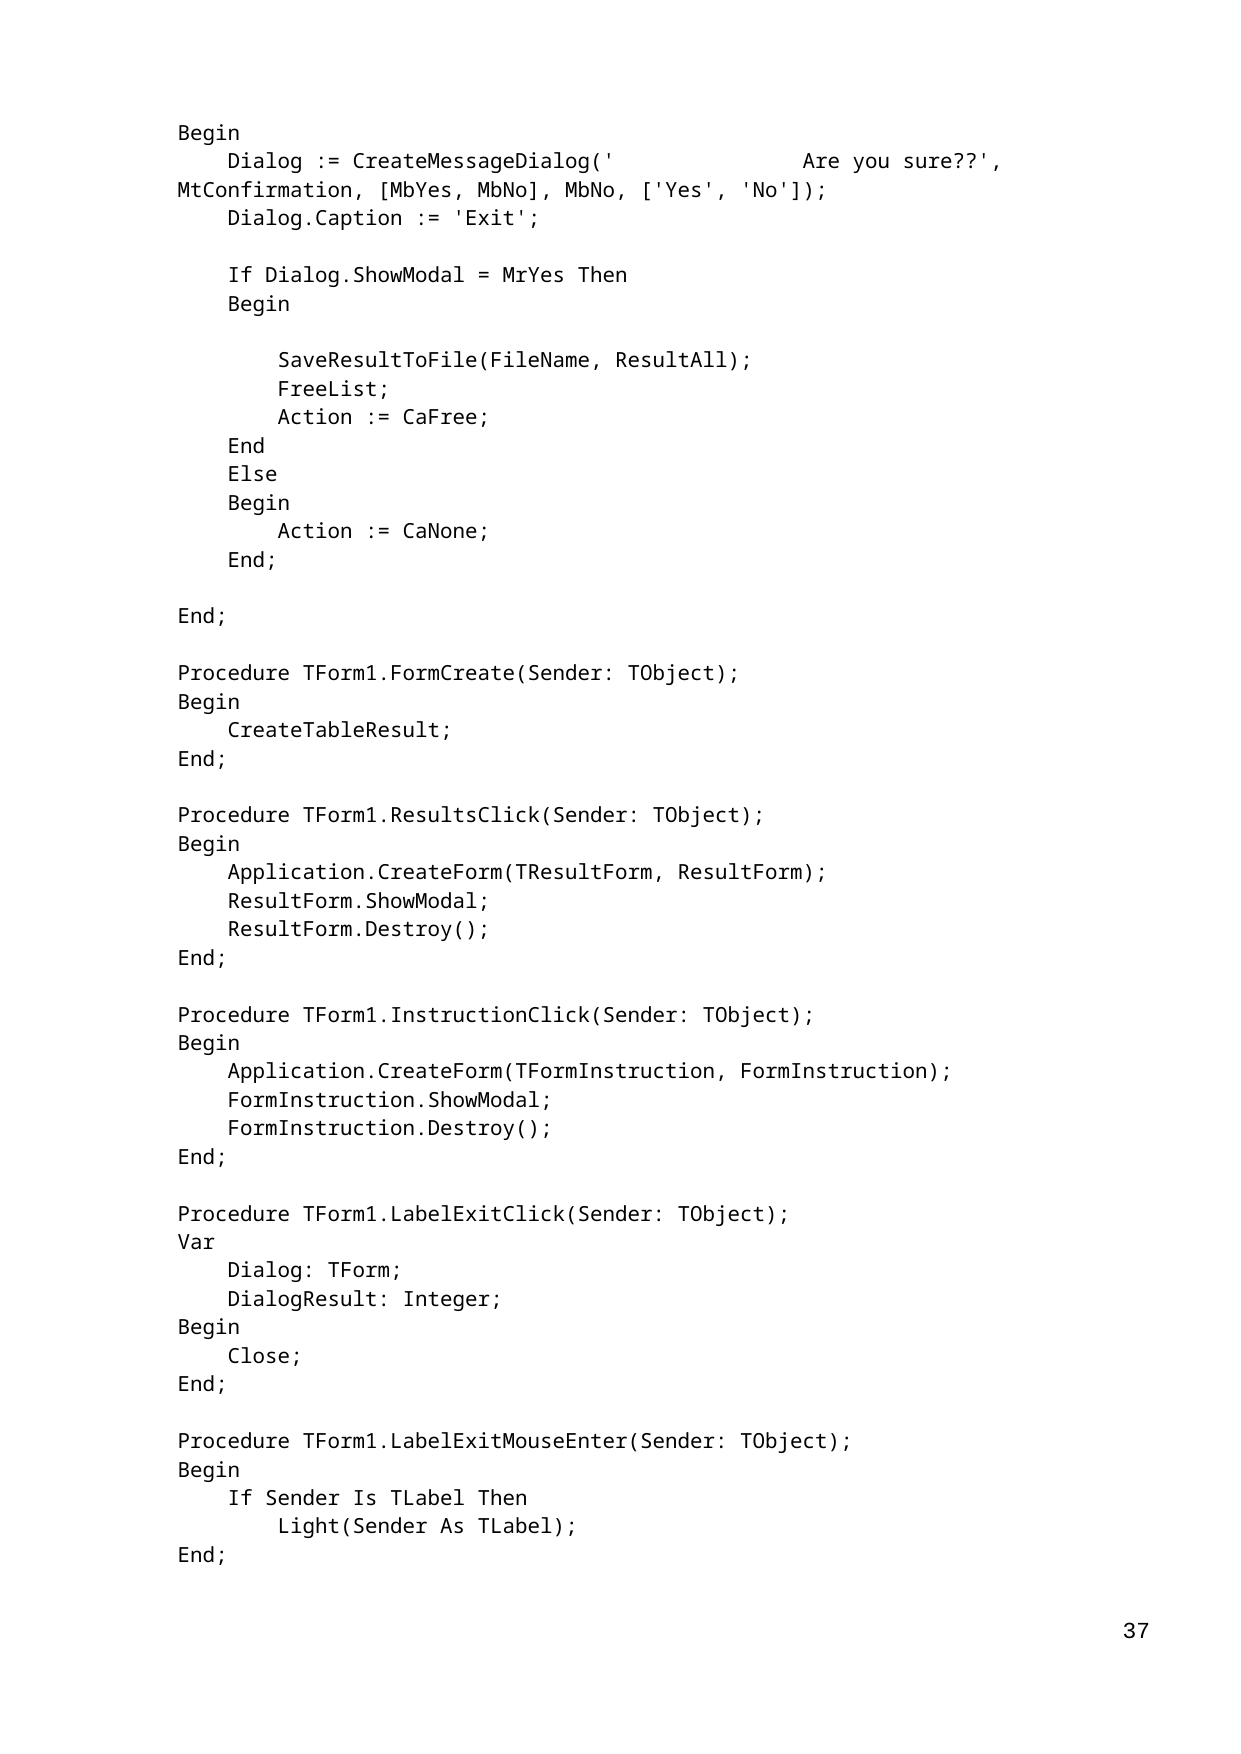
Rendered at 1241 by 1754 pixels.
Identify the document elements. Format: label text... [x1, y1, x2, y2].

text FormInstruction.ShowModal; [177, 1085, 1152, 1113]
text Procedure TForm1.ResultsClick(Sender: TObject); [177, 801, 1152, 829]
text Procedure TForm1.LabelExitMouseEnter(Sender: TObject); [177, 1426, 1152, 1455]
text Begin [177, 488, 1152, 516]
text End; [177, 1540, 1152, 1568]
text Begin [177, 1312, 1152, 1341]
text Begin [177, 829, 1152, 857]
text DialogResult: Integer; [177, 1284, 1152, 1312]
text End; [177, 1369, 1152, 1398]
text If Sender Is TLabel Then [177, 1483, 1152, 1512]
text FreeList; [177, 374, 1152, 402]
text Application.CreateForm(TResultForm, ResultForm); [177, 857, 1152, 886]
text Action := CaFree; [177, 402, 1152, 431]
text Dialog.Caption := 'Exit'; [177, 203, 1152, 232]
text End; [177, 744, 1152, 772]
text ResultForm.ShowModal; [177, 886, 1152, 914]
text Begin [177, 289, 1152, 317]
text Begin [177, 1455, 1152, 1483]
text Begin [177, 118, 1152, 147]
text Procedure TForm1.InstructionClick(Sender: TObject); [177, 1000, 1152, 1028]
text SaveResultToFile(FileName, ResultAll); [177, 346, 1152, 374]
text Begin [177, 1028, 1152, 1057]
text ResultForm.Destroy(); [177, 914, 1152, 943]
text End; [177, 545, 1152, 573]
text Action := CaNone; [177, 516, 1152, 545]
text FormInstruction.Destroy(); [177, 1113, 1152, 1142]
text Begin [177, 687, 1152, 715]
text Var [177, 1227, 1152, 1256]
text Dialog: TForm; [177, 1256, 1152, 1284]
text Procedure TForm1.LabelExitClick(Sender: TObject); [177, 1199, 1152, 1227]
text Procedure TForm1.FormCreate(Sender: TObject); [177, 658, 1152, 687]
text End [177, 431, 1152, 459]
text End; [177, 1142, 1152, 1170]
text End; [177, 602, 1152, 630]
text Close; [177, 1341, 1152, 1369]
text End; [177, 943, 1152, 971]
text If Dialog.ShowModal = MrYes Then [177, 260, 1152, 289]
text Light(Sender As TLabel); [177, 1512, 1152, 1540]
text Application.CreateForm(TFormInstruction, FormInstruction); [177, 1057, 1152, 1085]
text CreateTableResult; [177, 715, 1152, 744]
text Dialog := CreateMessageDialog(' Are you sure??', MtConfirmation, [MbYes, MbNo], MbNo, ['Yes', 'No']); [177, 147, 1152, 203]
text Else [177, 459, 1152, 488]
